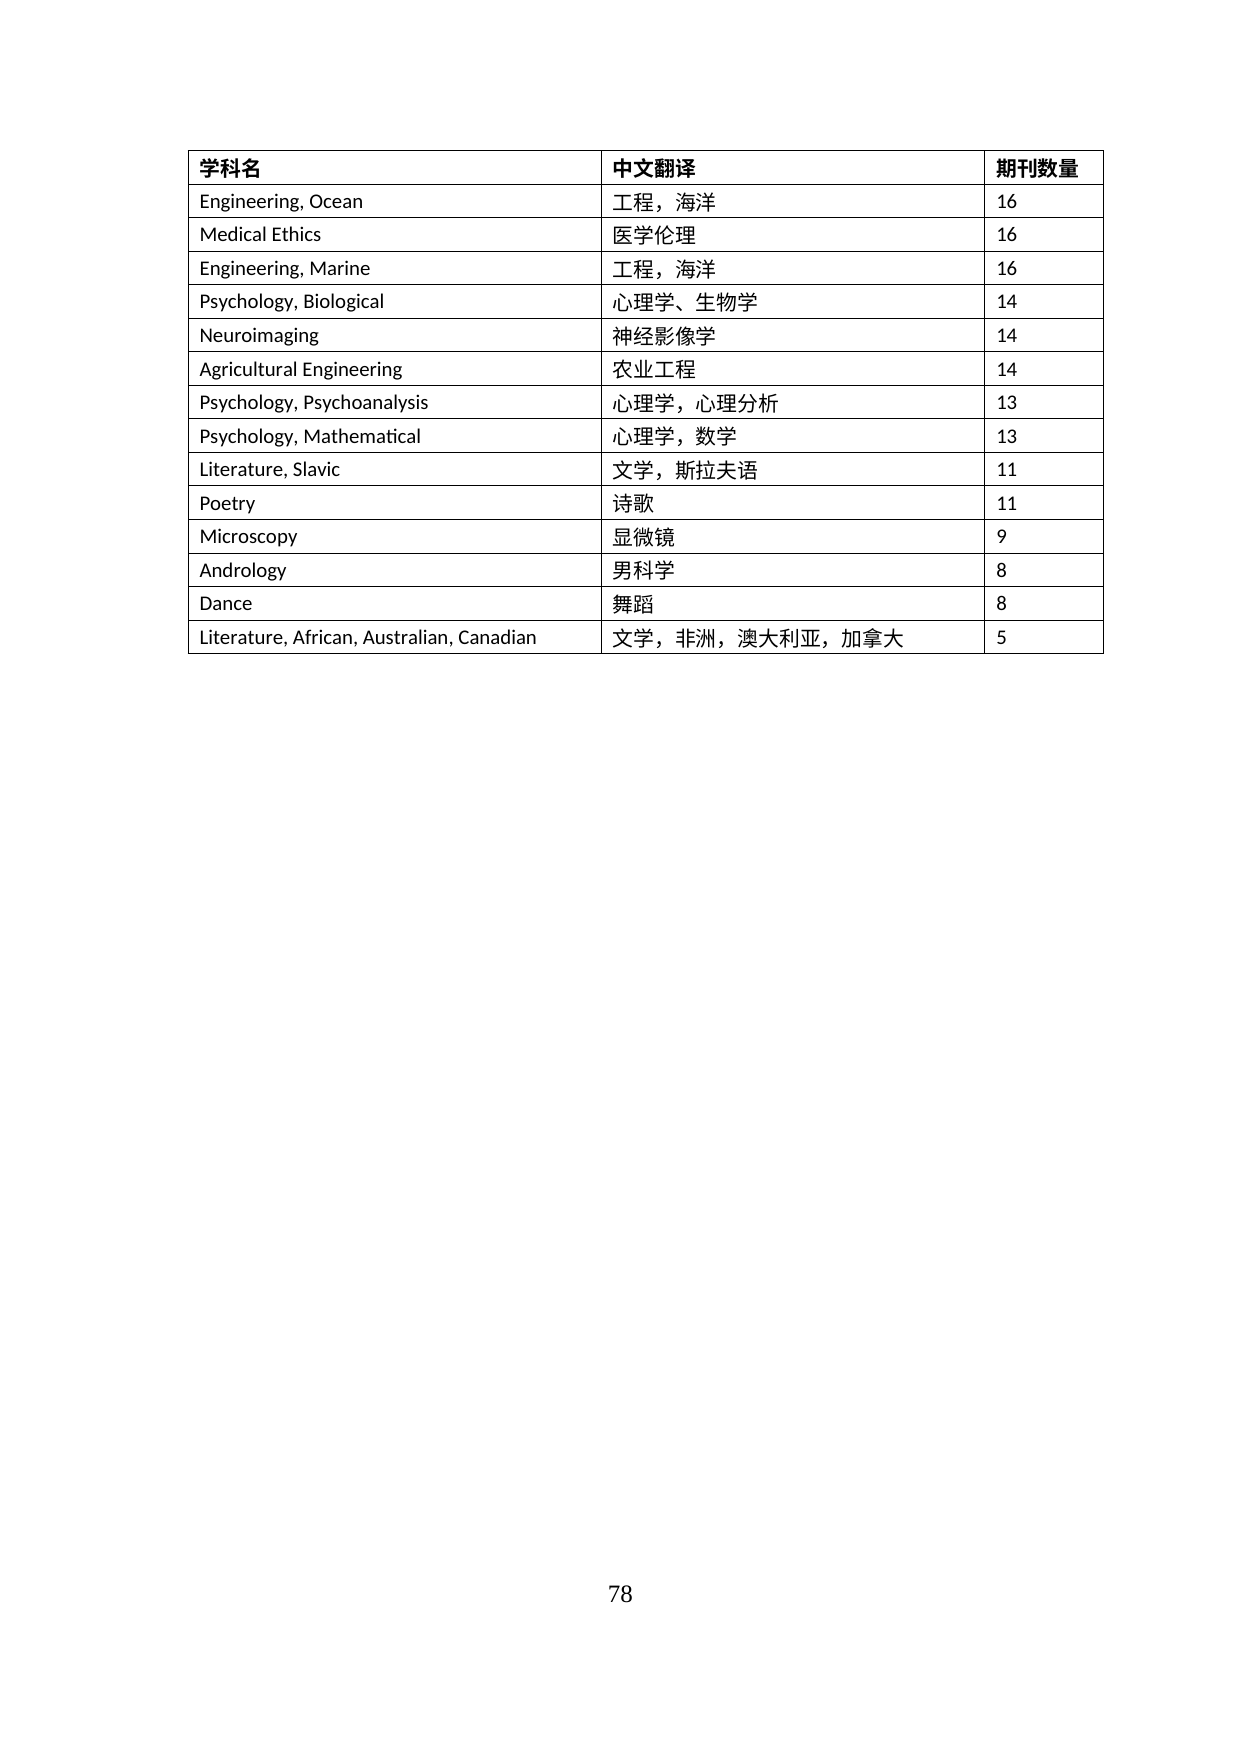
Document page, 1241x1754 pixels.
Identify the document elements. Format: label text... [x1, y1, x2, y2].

table_cell 5 [985, 621, 1103, 653]
table_cell 文学，非洲，澳大利亚，加拿大 [602, 621, 984, 653]
table_cell 神经影像学 [602, 319, 984, 351]
table_cell Agricultural Engineering [189, 352, 601, 385]
table_cell 农业工程 [602, 352, 984, 385]
table_header 期刊数量 [985, 151, 1103, 183]
table_cell 13 [985, 419, 1103, 452]
table_cell 舞蹈 [602, 587, 984, 619]
table_cell Engineering, Marine [189, 252, 601, 284]
table_cell 16 [985, 185, 1103, 217]
table_cell Andrology [189, 554, 601, 586]
table_cell 16 [985, 252, 1103, 284]
table_cell 诗歌 [602, 486, 984, 519]
table_cell 9 [985, 520, 1103, 552]
table_cell 工程，海洋 [602, 185, 984, 217]
table_cell 8 [985, 587, 1103, 619]
table_cell 14 [985, 352, 1103, 385]
table_cell Medical Ethics [189, 218, 601, 251]
table_cell 14 [985, 285, 1103, 318]
table_cell 心理学、生物学 [602, 285, 984, 318]
table_cell Poetry [189, 486, 601, 519]
table_cell 医学伦理 [602, 218, 984, 251]
table_cell Psychology, Biological [189, 285, 601, 318]
table_cell Psychology, Psychoanalysis [189, 386, 601, 418]
table_header 学科名 [189, 151, 601, 183]
table_cell Engineering, Ocean [189, 185, 601, 217]
table_cell 心理学，数学 [602, 419, 984, 452]
table_header 中文翻译 [602, 151, 984, 183]
table_cell 工程，海洋 [602, 252, 984, 284]
table_cell 14 [985, 319, 1103, 351]
table_cell 11 [985, 486, 1103, 519]
table_cell 16 [985, 218, 1103, 251]
table_cell Dance [189, 587, 601, 619]
table_cell 男科学 [602, 554, 984, 586]
table_cell 11 [985, 453, 1103, 485]
table_cell 13 [985, 386, 1103, 418]
table_cell Psychology, Mathematical [189, 419, 601, 452]
table_cell Microscopy [189, 520, 601, 552]
table_cell 文学，斯拉夫语 [602, 453, 984, 485]
table_cell 心理学，心理分析 [602, 386, 984, 418]
table_cell 8 [985, 554, 1103, 586]
table_cell Literature, Slavic [189, 453, 601, 485]
table_cell 显微镜 [602, 520, 984, 552]
table_cell Literature, African, Australian, Canadian [189, 621, 601, 653]
table_cell Neuroimaging [189, 319, 601, 351]
